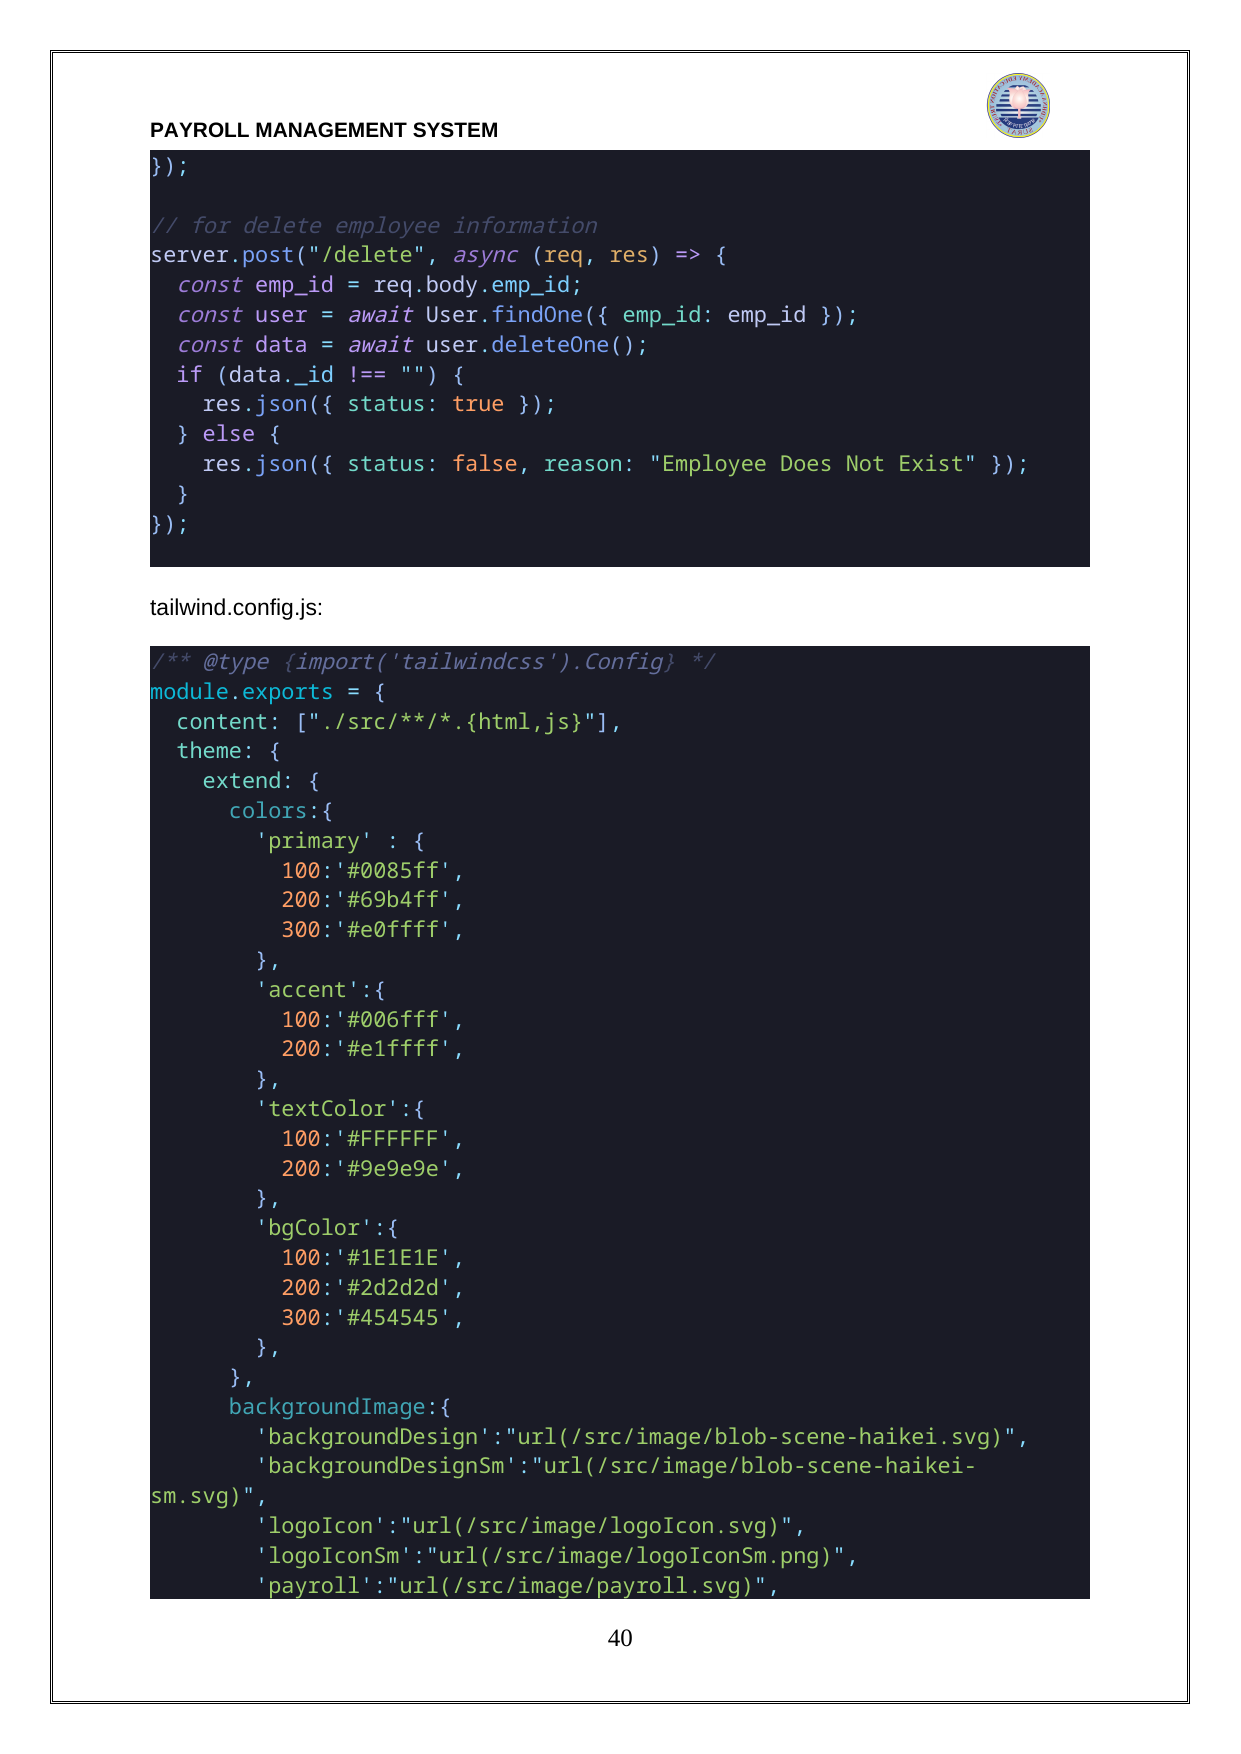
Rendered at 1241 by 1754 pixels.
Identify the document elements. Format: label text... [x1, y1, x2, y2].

text 200:'#9e9e9e', [150, 1153, 1090, 1182]
text 'backgroundDesignSm':"url(/src/image/blob-scene-haikei-sm.svg)", [150, 1451, 1090, 1510]
text content: ["./src/**/*.{html,js}"], [150, 706, 1090, 736]
text 'textColor':{ [150, 1093, 1090, 1123]
text extend: { [150, 765, 1090, 795]
text }, [150, 1182, 1090, 1212]
text colors:{ [150, 795, 1090, 825]
text theme: { [150, 736, 1090, 765]
text res.json({ status: true }); [150, 388, 1090, 418]
text }, [150, 1361, 1090, 1391]
text backgroundImage:{ [150, 1391, 1090, 1421]
text 100:'#0085ff', [150, 855, 1090, 884]
text 'logoIcon':"url(/src/image/logoIcon.svg)", [150, 1510, 1090, 1540]
text } else { [150, 418, 1090, 448]
text 'bgColor':{ [150, 1212, 1090, 1242]
text res.json({ status: false, reason: "Employee Does Not Exist" }); [150, 448, 1090, 478]
text const user = await User.findOne({ emp_id: emp_id }); [150, 299, 1090, 329]
text 'accent':{ [150, 974, 1090, 1004]
text 300:'#e0ffff', [150, 914, 1090, 944]
text tailwind.config.js: [150, 593, 1090, 620]
text 200:'#69b4ff', [150, 884, 1090, 914]
text // for delete employee information [150, 209, 1090, 239]
text 'payroll':"url(/src/image/payroll.svg)", [150, 1570, 1090, 1599]
text 200:'#e1ffff', [150, 1033, 1090, 1063]
text 100:'#1E1E1E', [150, 1242, 1090, 1272]
text }); [150, 150, 1090, 180]
picture [986, 73, 1050, 138]
text if (data._id !== "") { [150, 358, 1090, 388]
text }, [150, 944, 1090, 974]
text 'backgroundDesign':"url(/src/image/blob-scene-haikei.svg)", [150, 1421, 1090, 1451]
text 300:'#454545', [150, 1302, 1090, 1331]
text } [150, 478, 1090, 507]
text 100:'#FFFFFF', [150, 1123, 1090, 1153]
text 200:'#2d2d2d', [150, 1272, 1090, 1302]
text const emp_id = req.body.emp_id; [150, 269, 1090, 299]
text }, [150, 1331, 1090, 1361]
text module.exports = { [150, 676, 1090, 706]
text 100:'#006fff', [150, 1004, 1090, 1033]
text server.post("/delete", async (req, res) => { [150, 239, 1090, 269]
text 'primary' : { [150, 825, 1090, 855]
text }); [150, 507, 1090, 537]
text const data = await user.deleteOne(); [150, 329, 1090, 358]
text /** @type {import('tailwindcss').Config} */ [150, 646, 1090, 676]
text }, [150, 1063, 1090, 1093]
text 'logoIconSm':"url(/src/image/logoIconSm.png)", [150, 1540, 1090, 1570]
